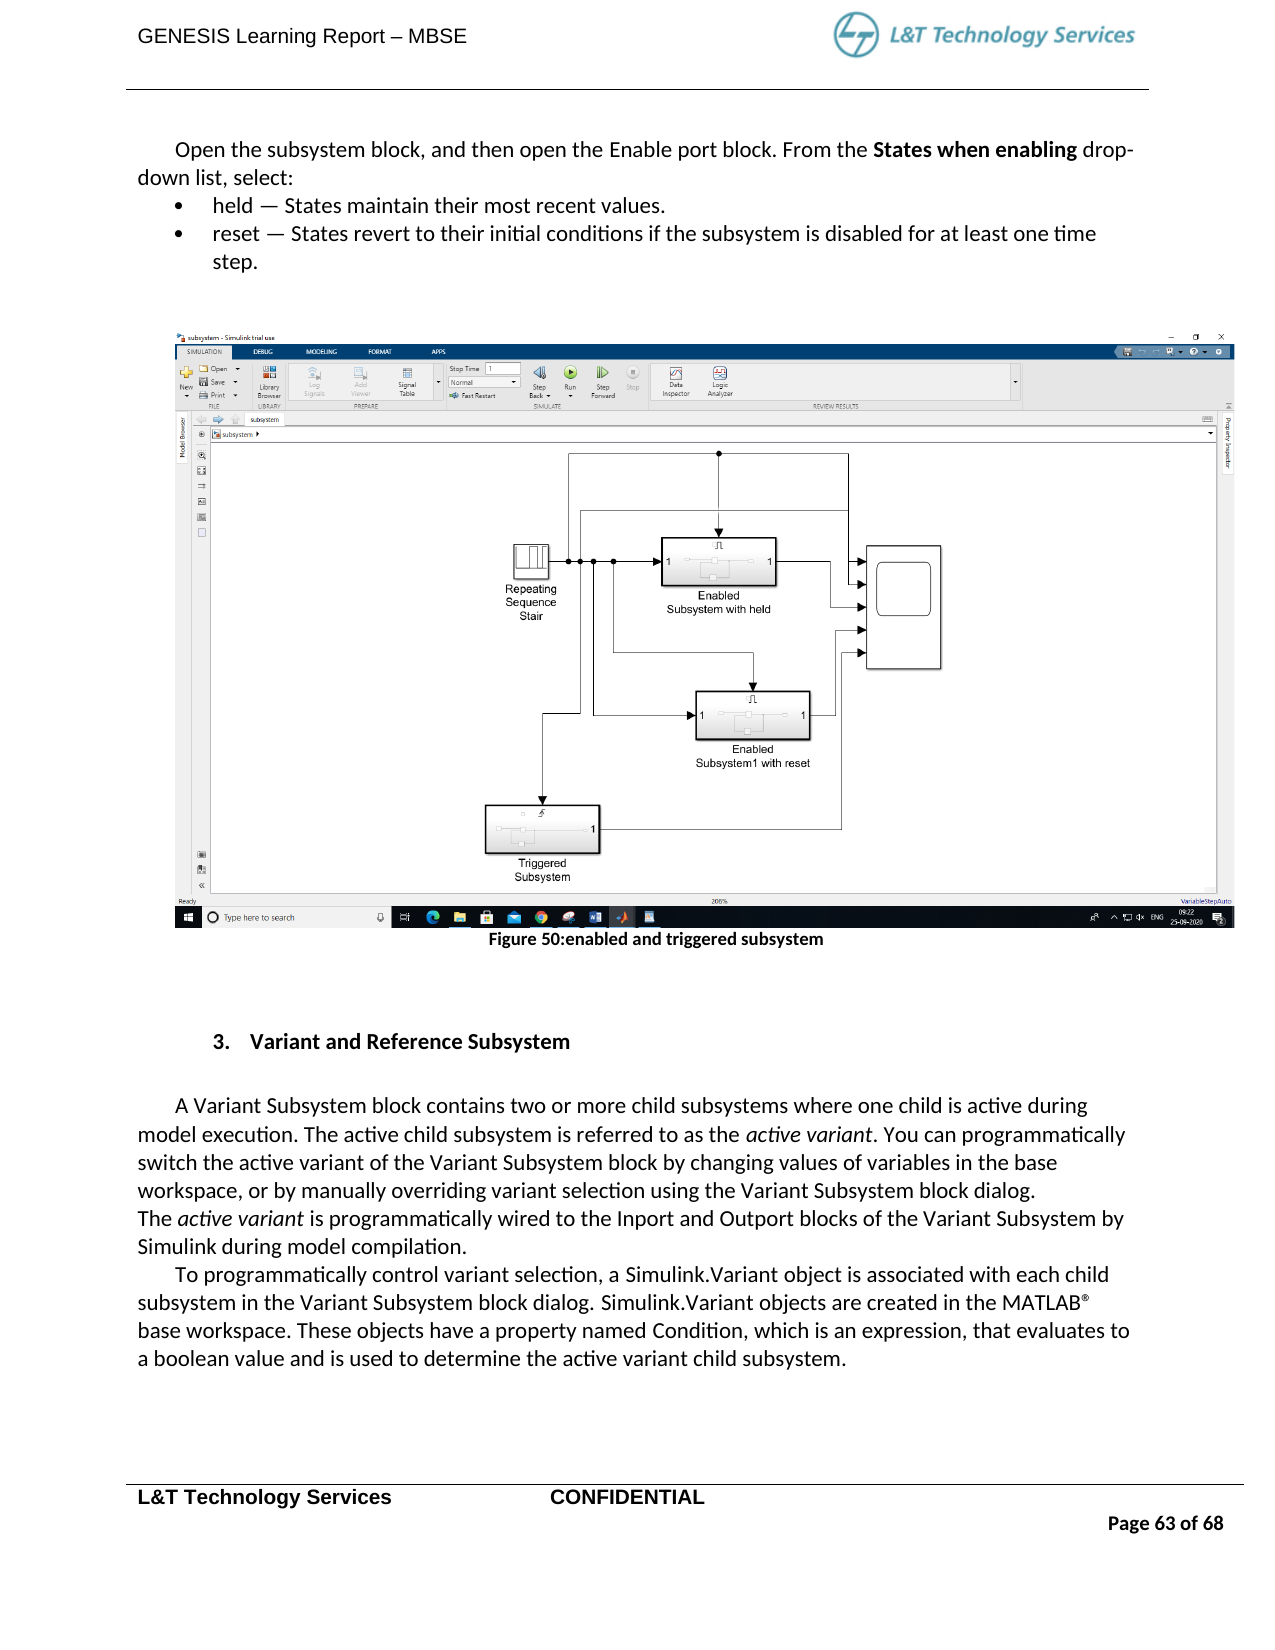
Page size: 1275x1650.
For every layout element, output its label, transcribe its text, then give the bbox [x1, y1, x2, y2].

list reset — States revert to their initial conditions if the subsystem is disabled for at least one time step. [175, 219, 1137, 276]
text To programmatically control variant selection, a Simulink.Variant object is associated with each child subsystem in the Variant Subsystem block dialog. Simulink.Variant objects are created in the MATLAB® base workspace. These objects have a property named Condition, which is an expression, that evaluates to a boolean value and is used to determine the active variant child subsystem. [137, 1260, 1137, 1372]
text A Variant Subsystem block contains two or more child subsystems where one child is active during model execution. The active child subsystem is referred to as the active variant. You can programmatically switch the active variant of the Variant Subsystem block by changing values of variables in the base workspace, or by manually overriding variant selection using the Variant Subsystem block dialog. The active variant is programmatically wired to the Inport and Outport blocks of the Variant Subsystem by Simulink during model compilation. [137, 1092, 1137, 1260]
subtitle Variant and Reference Subsystem [212, 1027, 1137, 1055]
text Open the subsystem block, and then open the Enable port block. From the States when enabling drop-down list, select: [137, 135, 1137, 191]
list held — States maintain their most recent values. [175, 191, 1137, 219]
picture [175, 331, 1235, 928]
